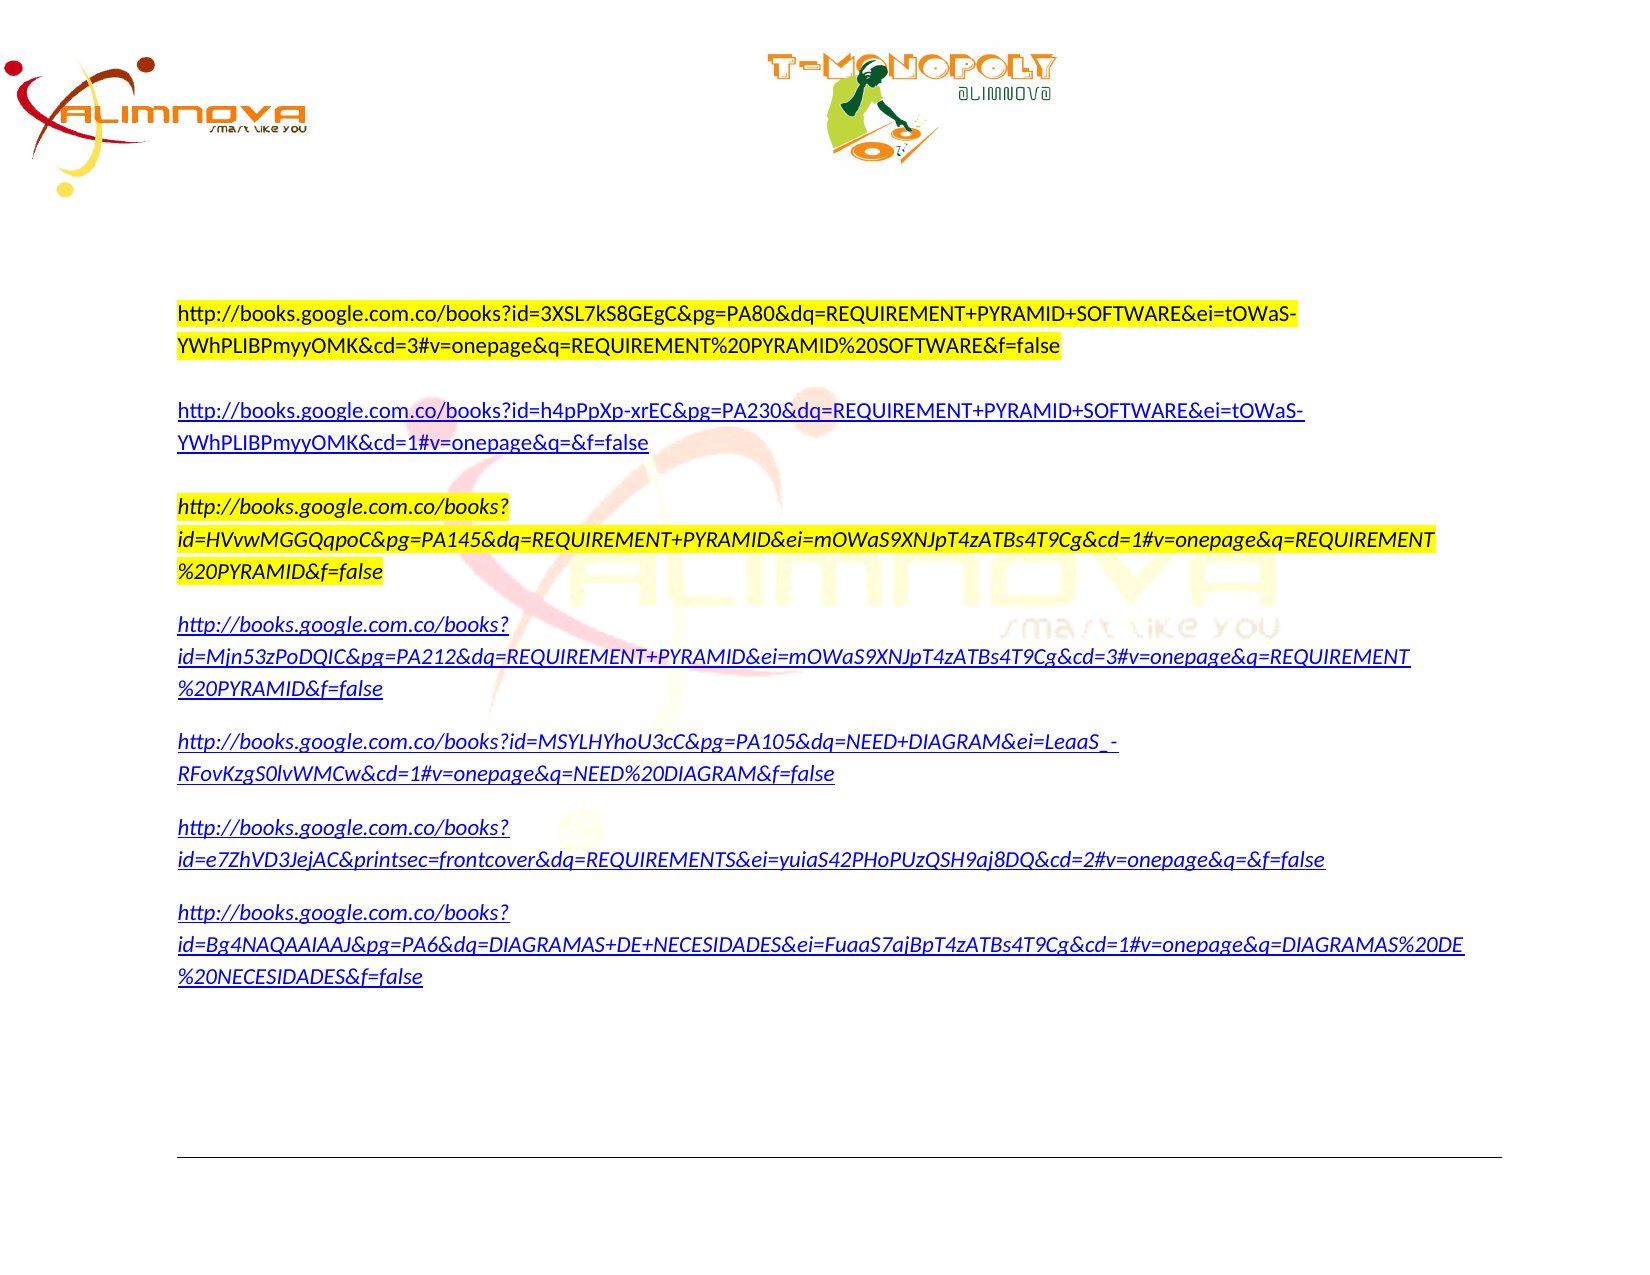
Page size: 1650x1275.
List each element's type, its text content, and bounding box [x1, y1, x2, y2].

picture [762, 40, 1064, 173]
text http://books.google.com.co/books?id=Mjn53zPoDQIC&pg=PA212&dq=REQUIREMENT+PYRAMID&ei=mOWaS9XNJpT4zATBs4T9Cg&cd=3#v=onepage&q=REQUIREMENT%20PYRAMID&f=false [177, 610, 1502, 702]
text http://books.google.com.co/books?id=MSYLHYhoU3cC&pg=PA105&dq=NEED+DIAGRAM&ei=LeaaS_-RFovKzgS0lvWMCw&cd=1#v=onepage&q=NEED%20DIAGRAM&f=false [177, 727, 1502, 788]
text http://books.google.com.co/books?id=e7ZhVD3JejAC&printsec=frontcover&dq=REQUIREMENTS&ei=yuiaS42PHoPUzQSH9aj8DQ&cd=2#v=onepage&q=&f=false [177, 813, 1502, 873]
picture [0, 55, 308, 199]
text http://books.google.com.co/books?id=3XSL7kS8GEgC&pg=PA80&dq=REQUIREMENT+PYRAMID+SOFTWARE&ei=tOWaS-YWhPLIBPmyyOMK&cd=3#v=onepage&q=REQUIREMENT%20PYRAMID%20SOFTWARE&f=false [177, 299, 1502, 360]
text http://books.google.com.co/books?id=HVvwMGGQqpoC&pg=PA145&dq=REQUIREMENT+PYRAMID&ei=mOWaS9XNJpT4zATBs4T9Cg&cd=1#v=onepage&q=REQUIREMENT%20PYRAMID&f=false [177, 493, 1502, 585]
text http://books.google.com.co/books?id=h4pPpXp-xrEC&pg=PA230&dq=REQUIREMENT+PYRAMID+SOFTWARE&ei=tOWaS-YWhPLIBPmyyOMK&cd=1#v=onepage&q=&f=false [177, 396, 1502, 456]
text http://books.google.com.co/books?id=Bg4NAQAAIAAJ&pg=PA6&dq=DIAGRAMAS+DE+NECESIDADES&ei=FuaaS7ajBpT4zATBs4T9Cg&cd=1#v=onepage&q=DIAGRAMAS%20DE%20NECESIDADES&f=false [177, 898, 1502, 990]
